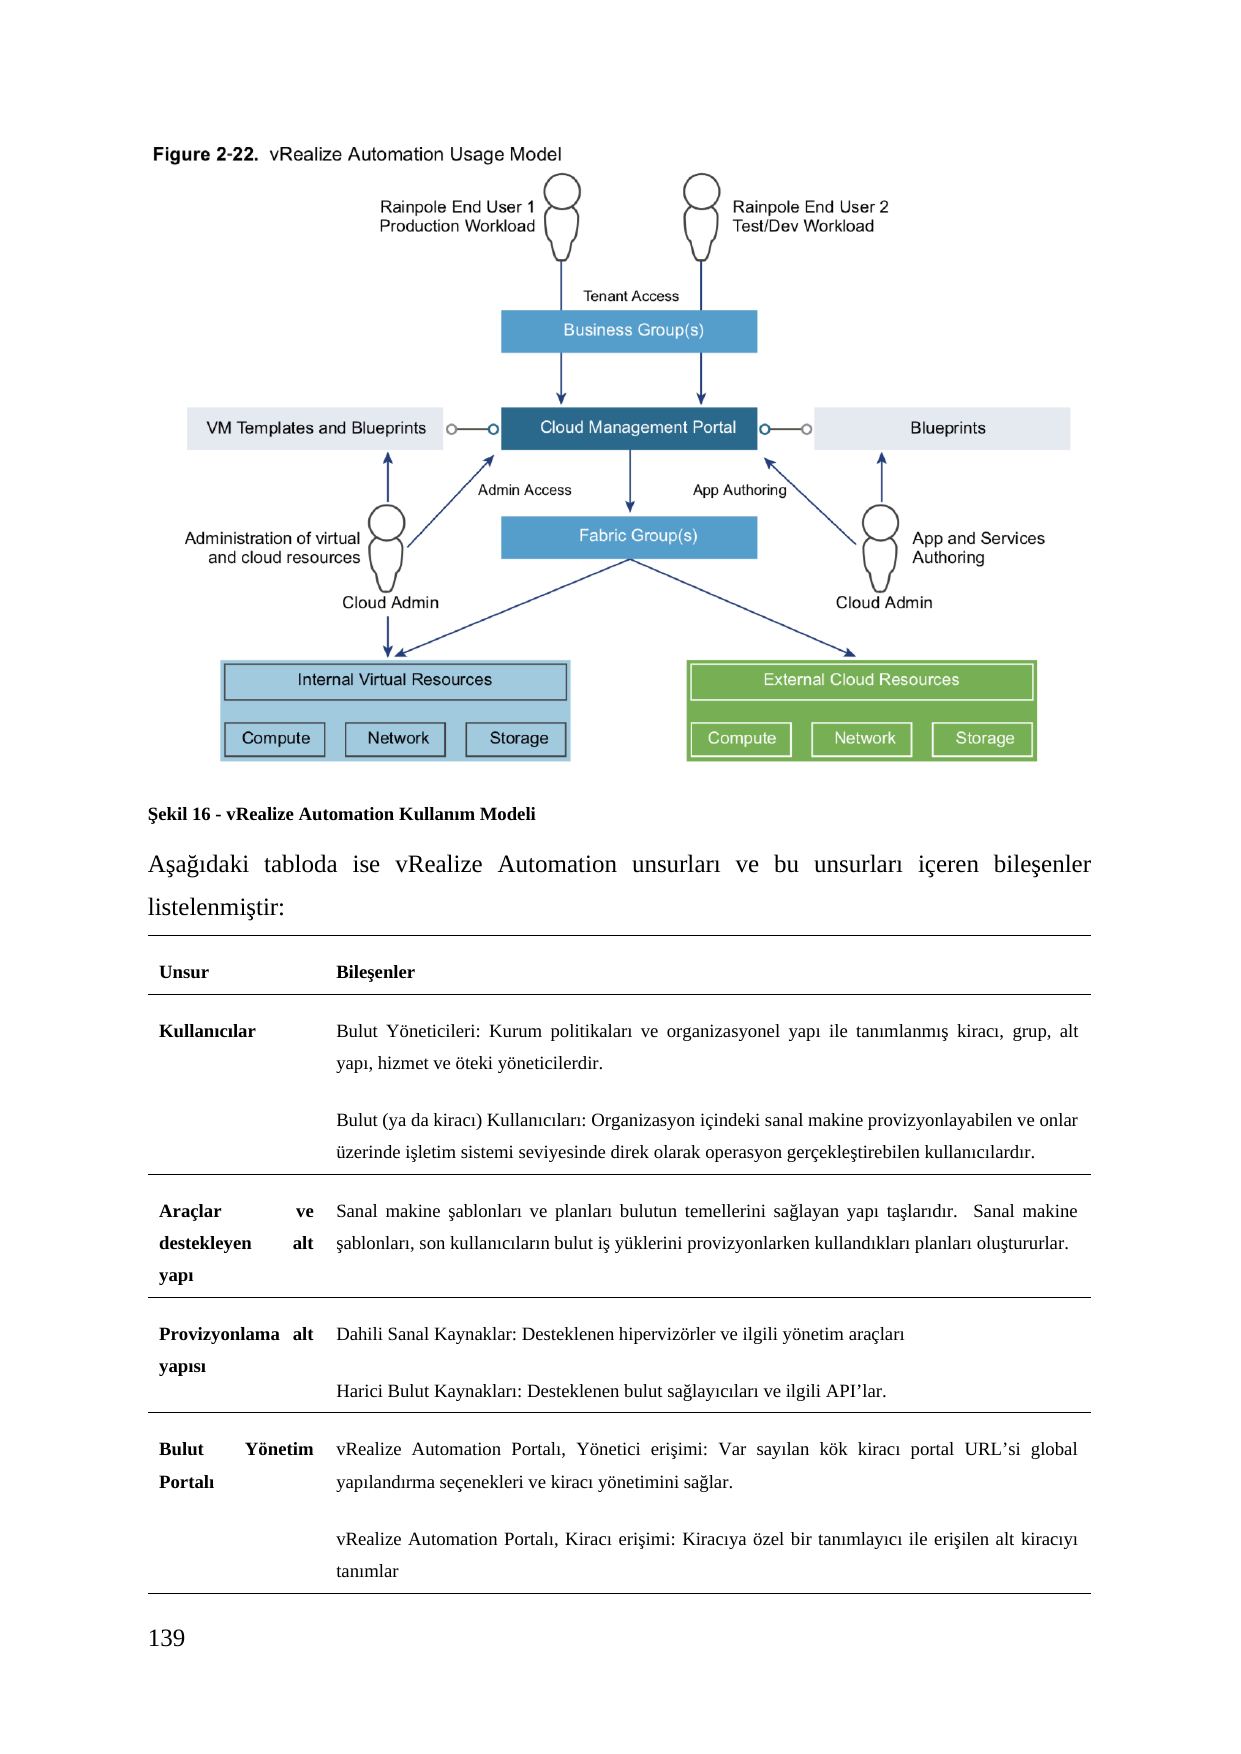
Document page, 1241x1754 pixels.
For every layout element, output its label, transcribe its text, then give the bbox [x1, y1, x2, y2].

text Şekil 16 - vRealize Automation Kullanım Modeli [148, 802, 1093, 824]
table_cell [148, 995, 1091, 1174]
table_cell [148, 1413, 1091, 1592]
text Aşağıdaki tabloda ise vRealize Automation unsurları ve bu unsurları içeren bileşenler listelenmiştir: [148, 849, 1093, 921]
picture [147, 147, 1092, 763]
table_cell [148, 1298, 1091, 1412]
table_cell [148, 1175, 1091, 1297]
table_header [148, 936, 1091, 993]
